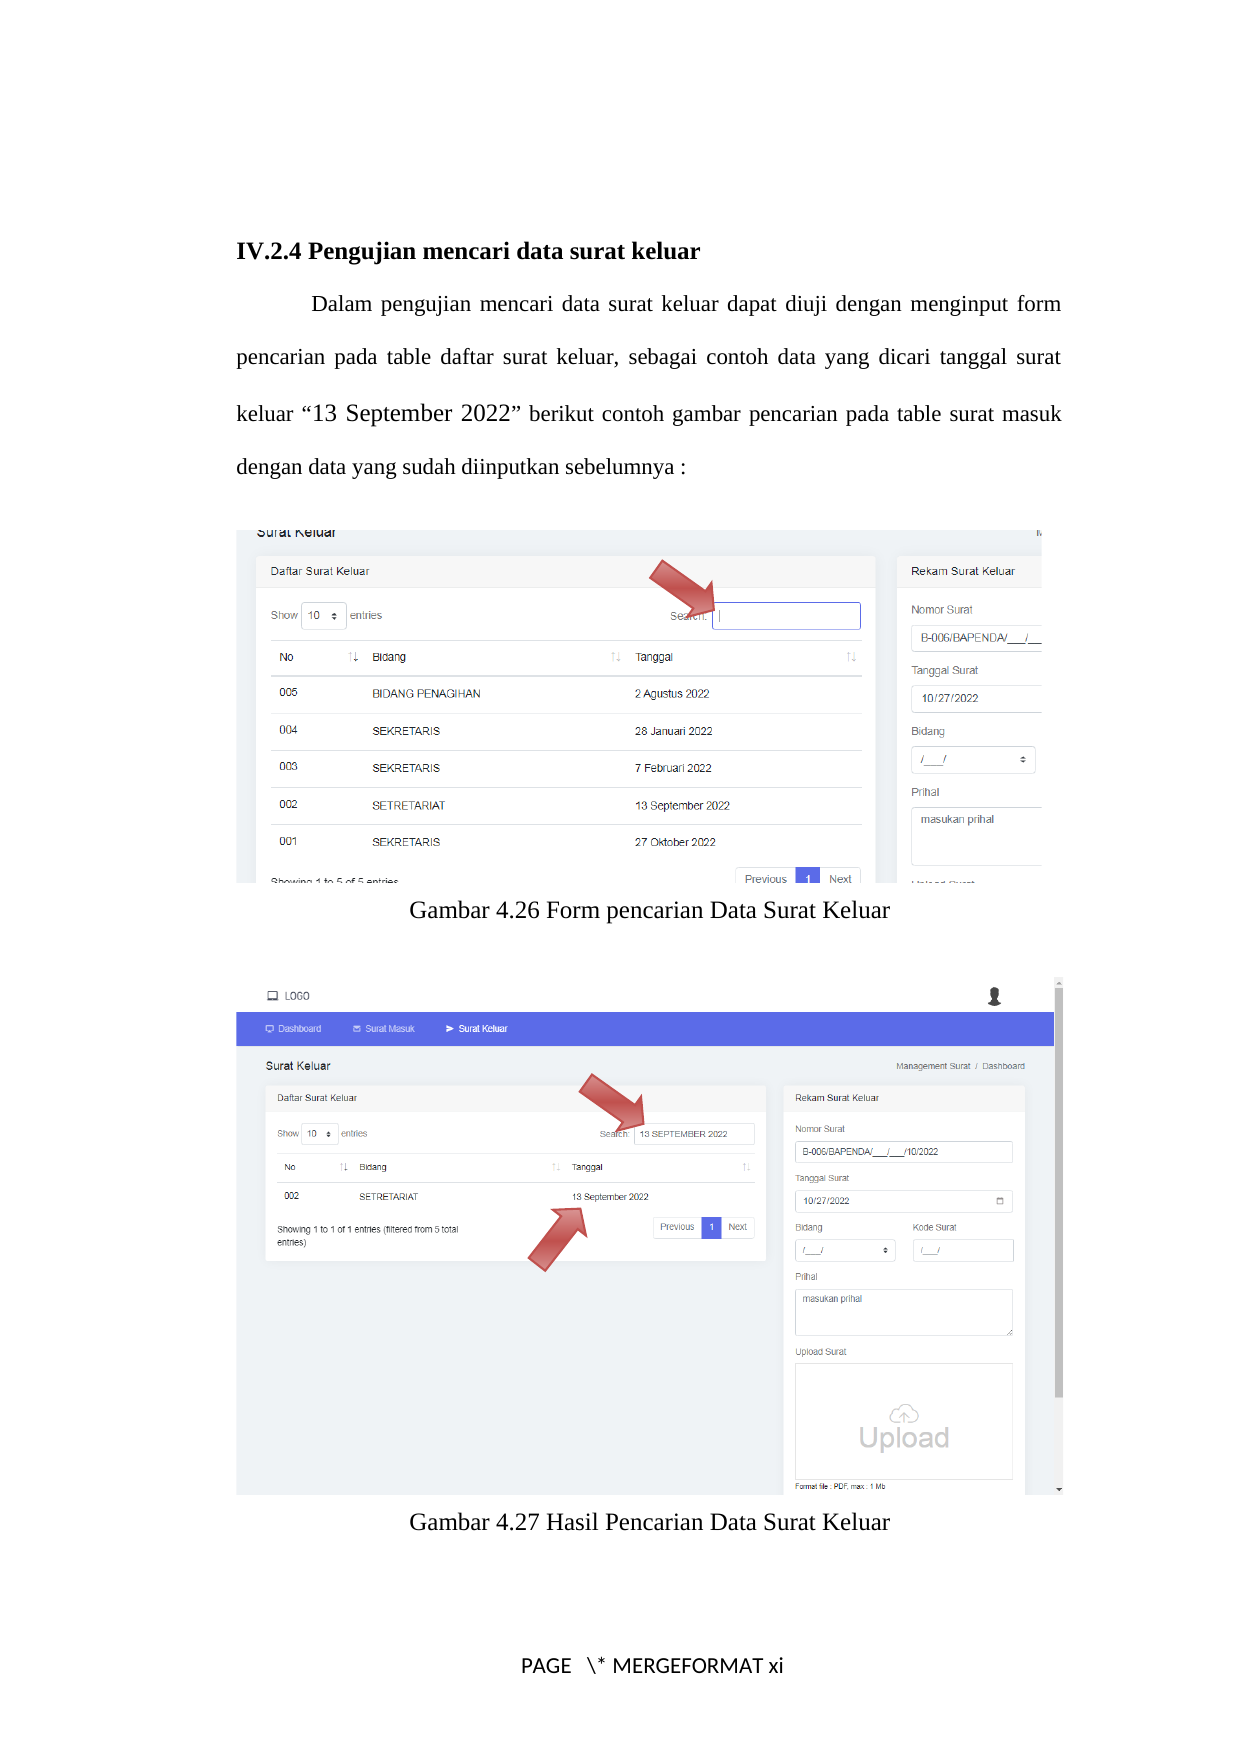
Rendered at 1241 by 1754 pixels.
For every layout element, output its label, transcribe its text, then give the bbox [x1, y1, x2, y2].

text Dalam pengujian mencari data surat keluar dapat diuji dengan menginput form pencarian pada table daftar surat keluar, sebagai contoh data yang dicari tanggal surat keluar “13 September 2022” berikut contoh gambar pencarian pada table surat masuk dengan data yang sudah diinputkan sebelumnya : [236, 290, 1063, 479]
subtitle Pengujian mencari data surat keluar [236, 236, 1063, 265]
picture [236, 977, 1064, 1495]
text Gambar 4.26 Form pencarian Data Surat Keluar [236, 895, 1063, 924]
text Gambar 4.27 Hasil Pencarian Data Surat Keluar [236, 1507, 1063, 1536]
picture [236, 530, 1042, 883]
